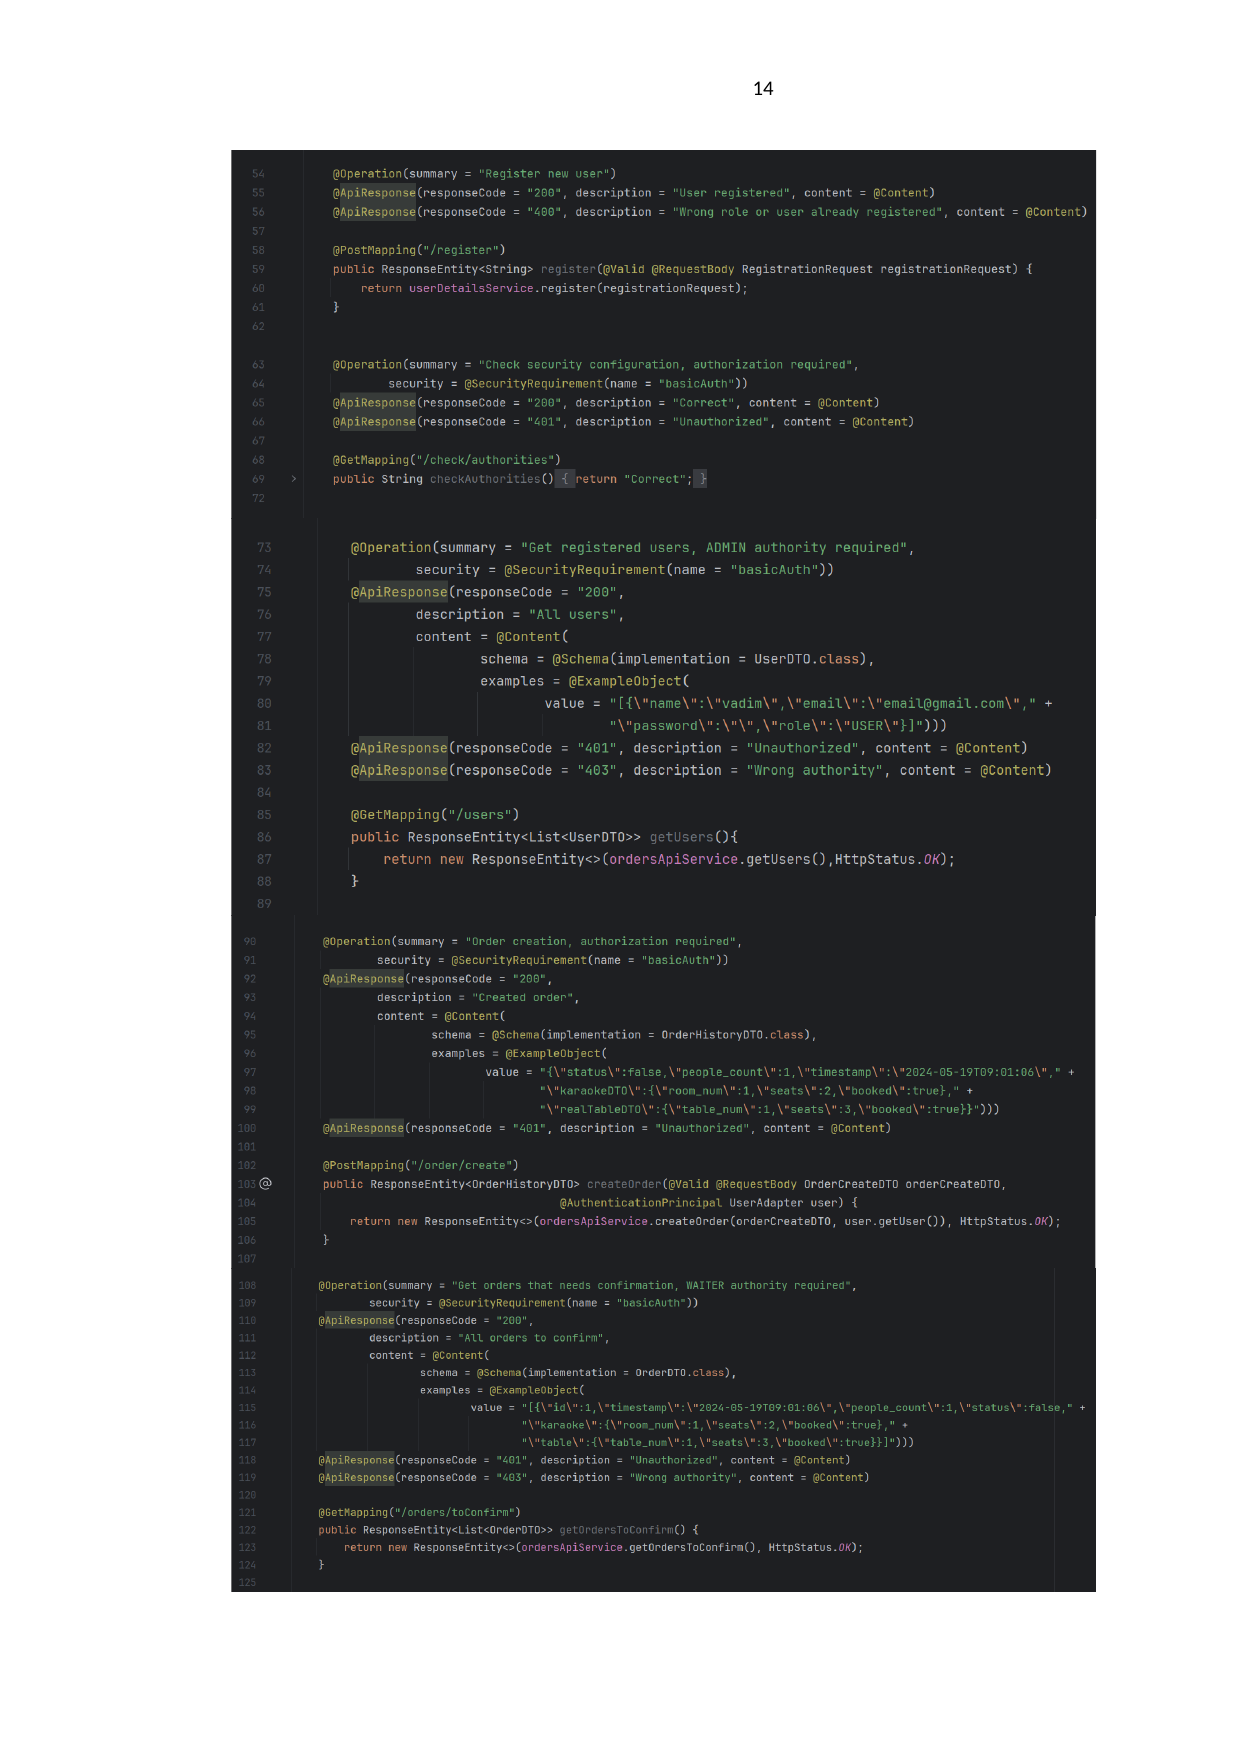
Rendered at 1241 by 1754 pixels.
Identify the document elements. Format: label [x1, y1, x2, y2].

picture [231, 150, 1097, 1592]
